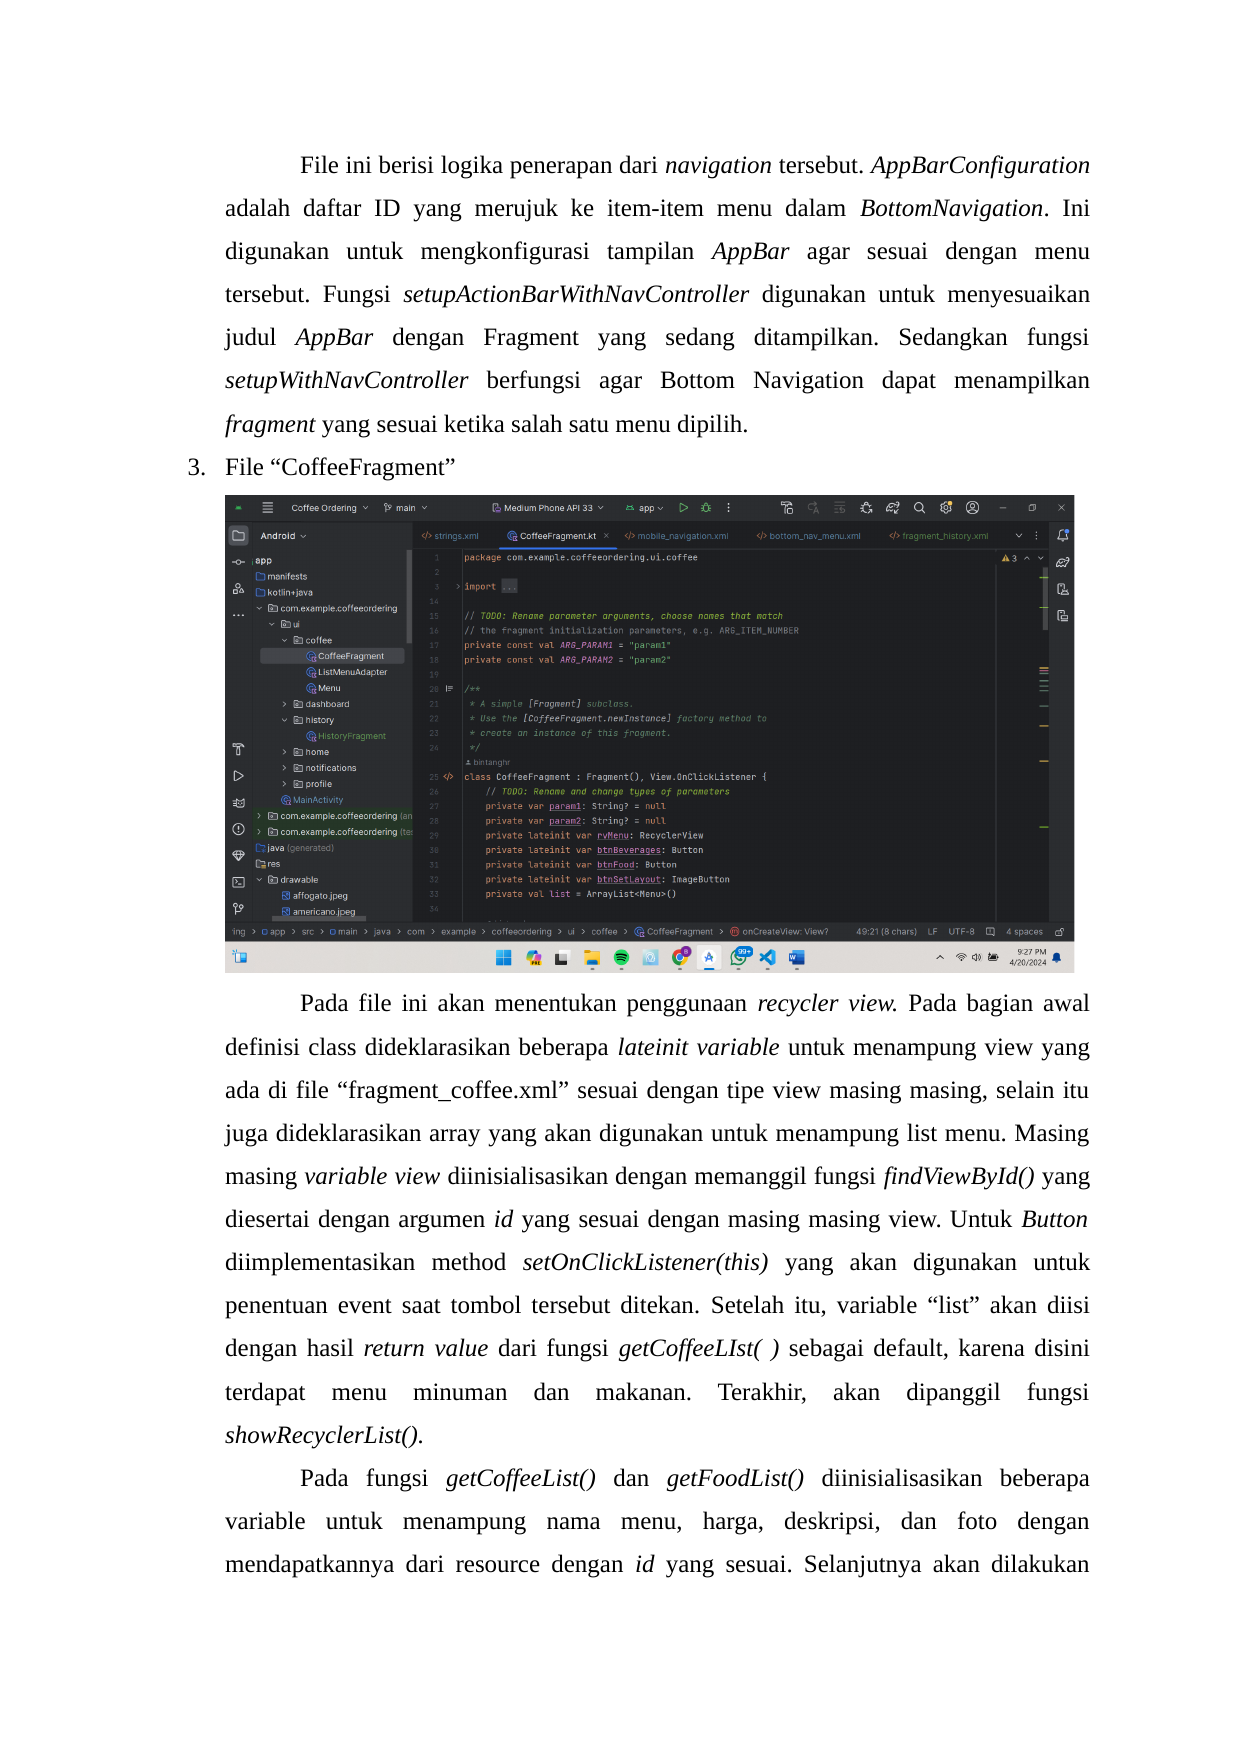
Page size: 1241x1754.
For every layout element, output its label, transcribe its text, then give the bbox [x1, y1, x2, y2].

list File “CoffeeFragment” [187, 452, 1090, 481]
list File ini berisi logika penerapan dari navigation tersebut. AppBarConfiguration adalah daftar ID yang merujuk ke item-item menu dalam BottomNavigation. Ini digunakan untuk mengkonfigurasi tampilan AppBar agar sesuai dengan menu tersebut. Fungsi setupActionBarWithNavController digunakan untuk menyesuaikan judul AppBar dengan Fragment yang sedang ditampilkan. Sedangkan fungsi setupWithNavController berfungsi agar Bottom Navigation dapat menampilkan fragment yang sesuai ketika salah satu menu dipilih. [225, 150, 1090, 437]
list Pada file ini akan menentukan penggunaan recycler view. Pada bagian awal definisi class dideklarasikan beberapa lateinit variable untuk menampung view yang ada di file “fragment_coffee.xml” sesuai dengan tipe view masing masing, selain itu juga dideklarasikan array yang akan digunakan untuk menampung list menu. Masing masing variable view diinisialisasikan dengan memanggil fungsi findViewById() yang diesertai dengan argumen id yang sesuai dengan masing masing view. Untuk Button diimplementasikan method setOnClickListener(this) yang akan digunakan untuk penentuan event saat tombol tersebut ditekan. Setelah itu, variable “list” akan diisi dengan hasil return value dari fungsi getCoffeeLIst( ) sebagai default, karena disini terdapat menu minuman dan makanan. Terakhir, akan dipanggil fungsi showRecyclerList(). [225, 988, 1090, 1448]
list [225, 1463, 1090, 1578]
picture [225, 495, 1075, 973]
